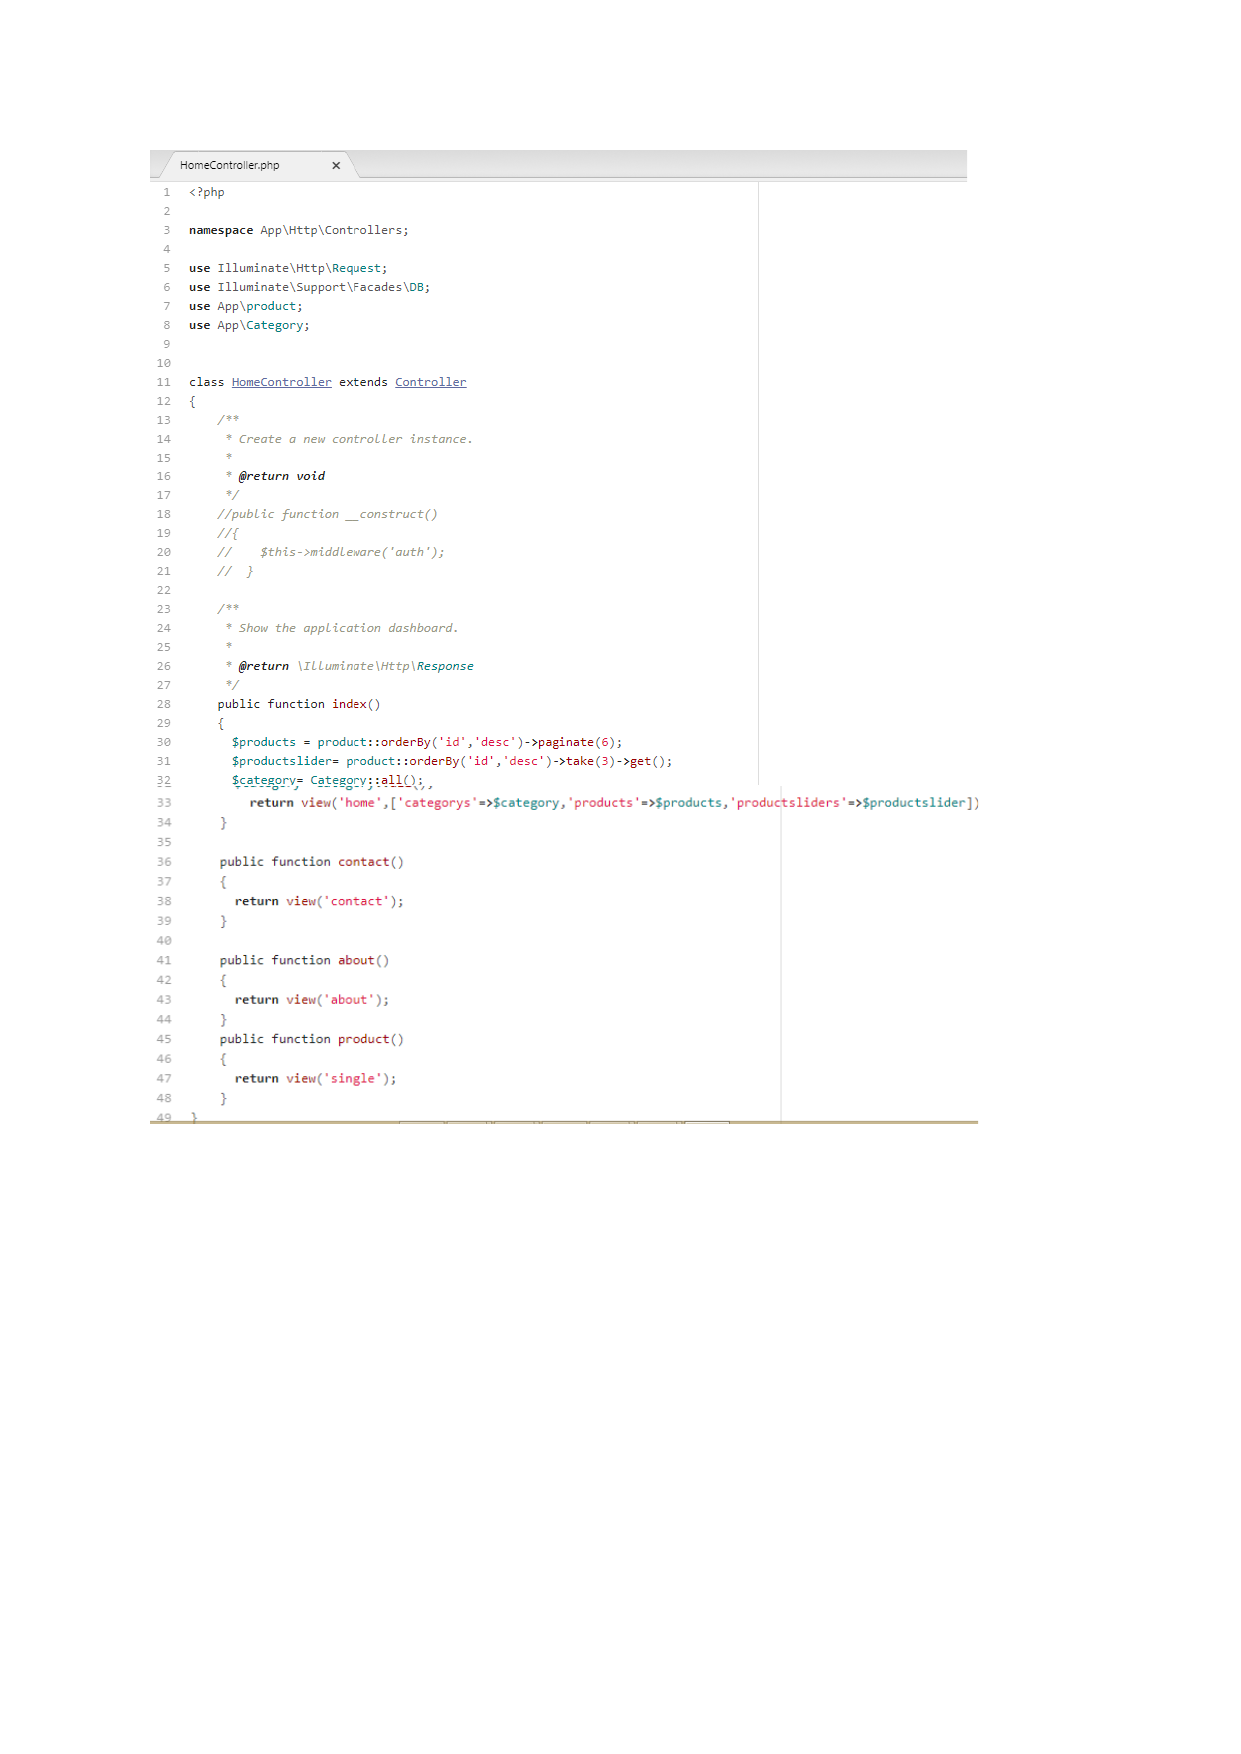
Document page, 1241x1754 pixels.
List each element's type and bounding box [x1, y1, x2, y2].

picture [150, 150, 968, 785]
picture [150, 786, 979, 1124]
